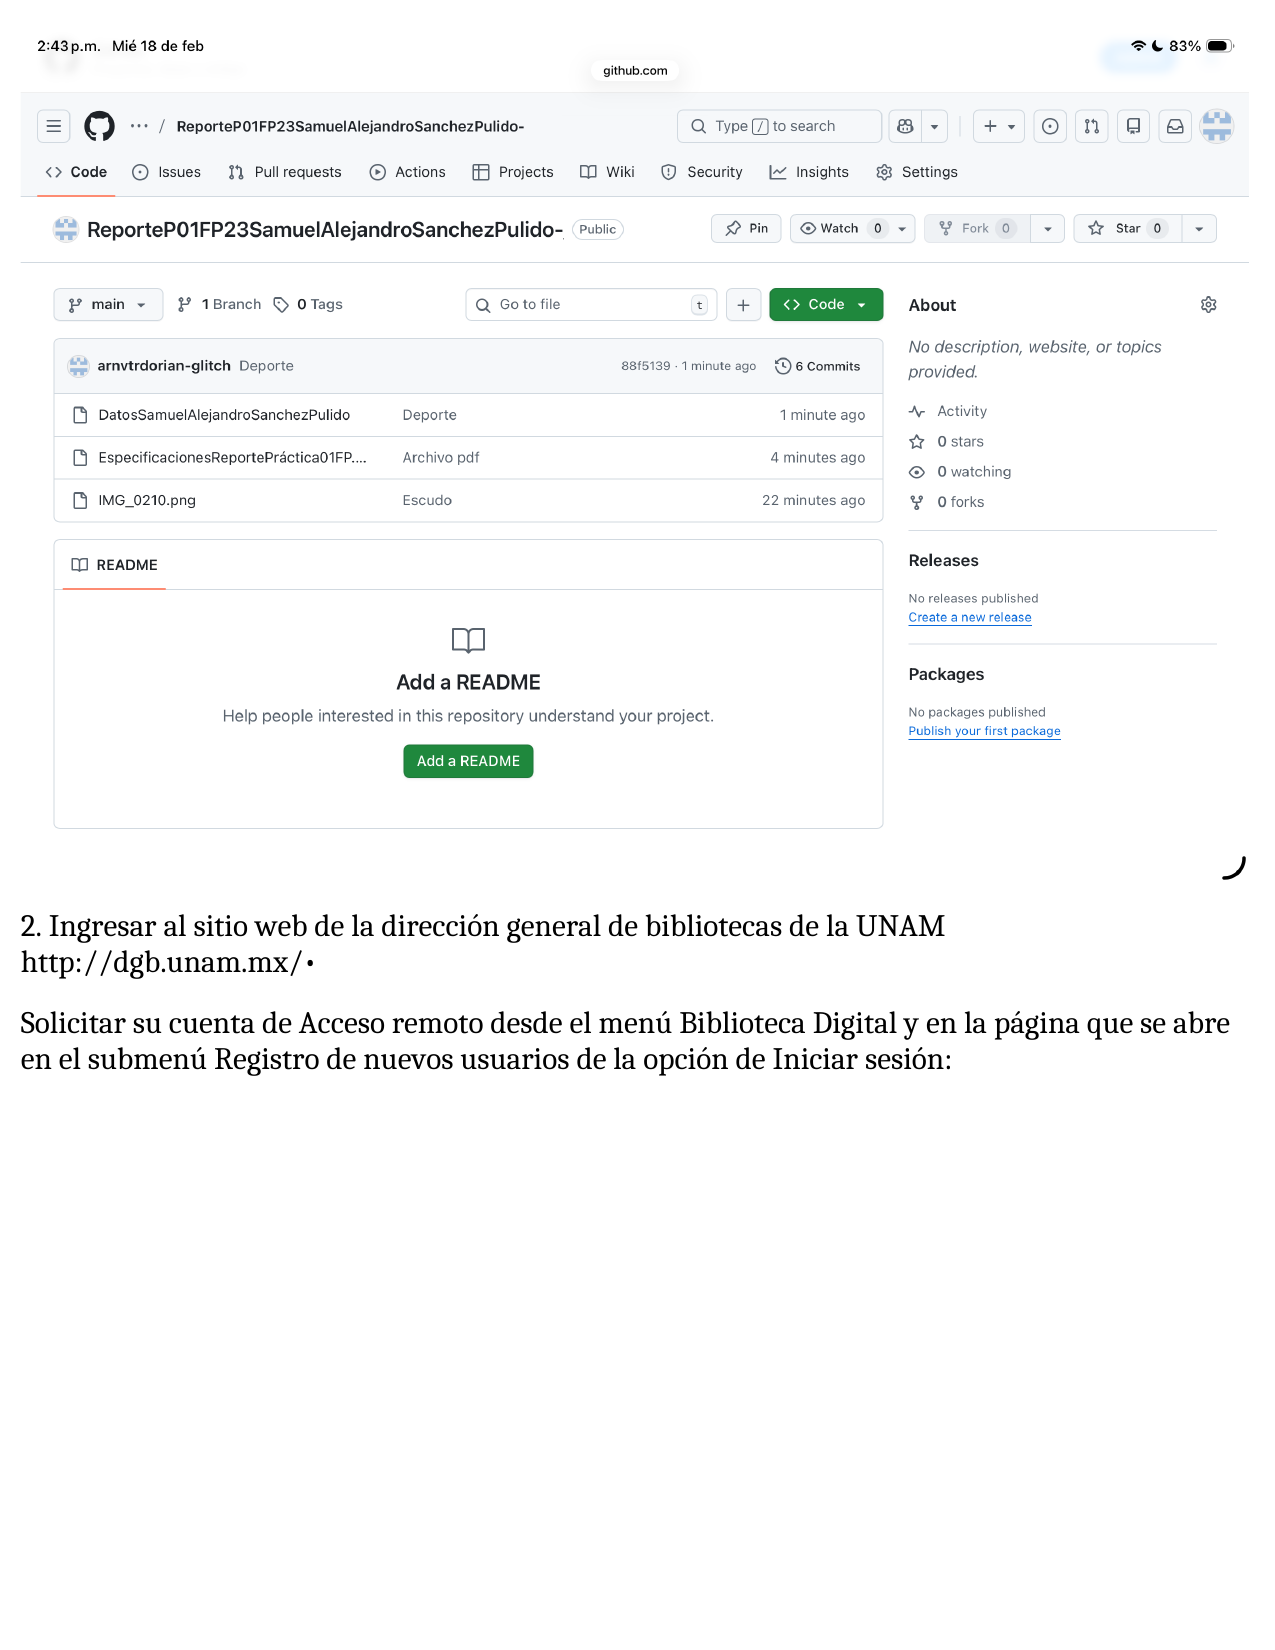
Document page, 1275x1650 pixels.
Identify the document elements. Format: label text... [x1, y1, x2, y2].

text 2. Ingresar al sitio web de la dirección general de bibliotecas de la UNAM http://dgb.unam.mx/• [21, 909, 1249, 981]
text Solicitar su cuenta de Acceso remoto desde el menú Biblioteca Digital y en la página que se abre en el submenú Registro de nuevos usuarios de la opción de Iniciar sesión: [21, 1006, 1249, 1077]
picture [20, 29, 1249, 884]
